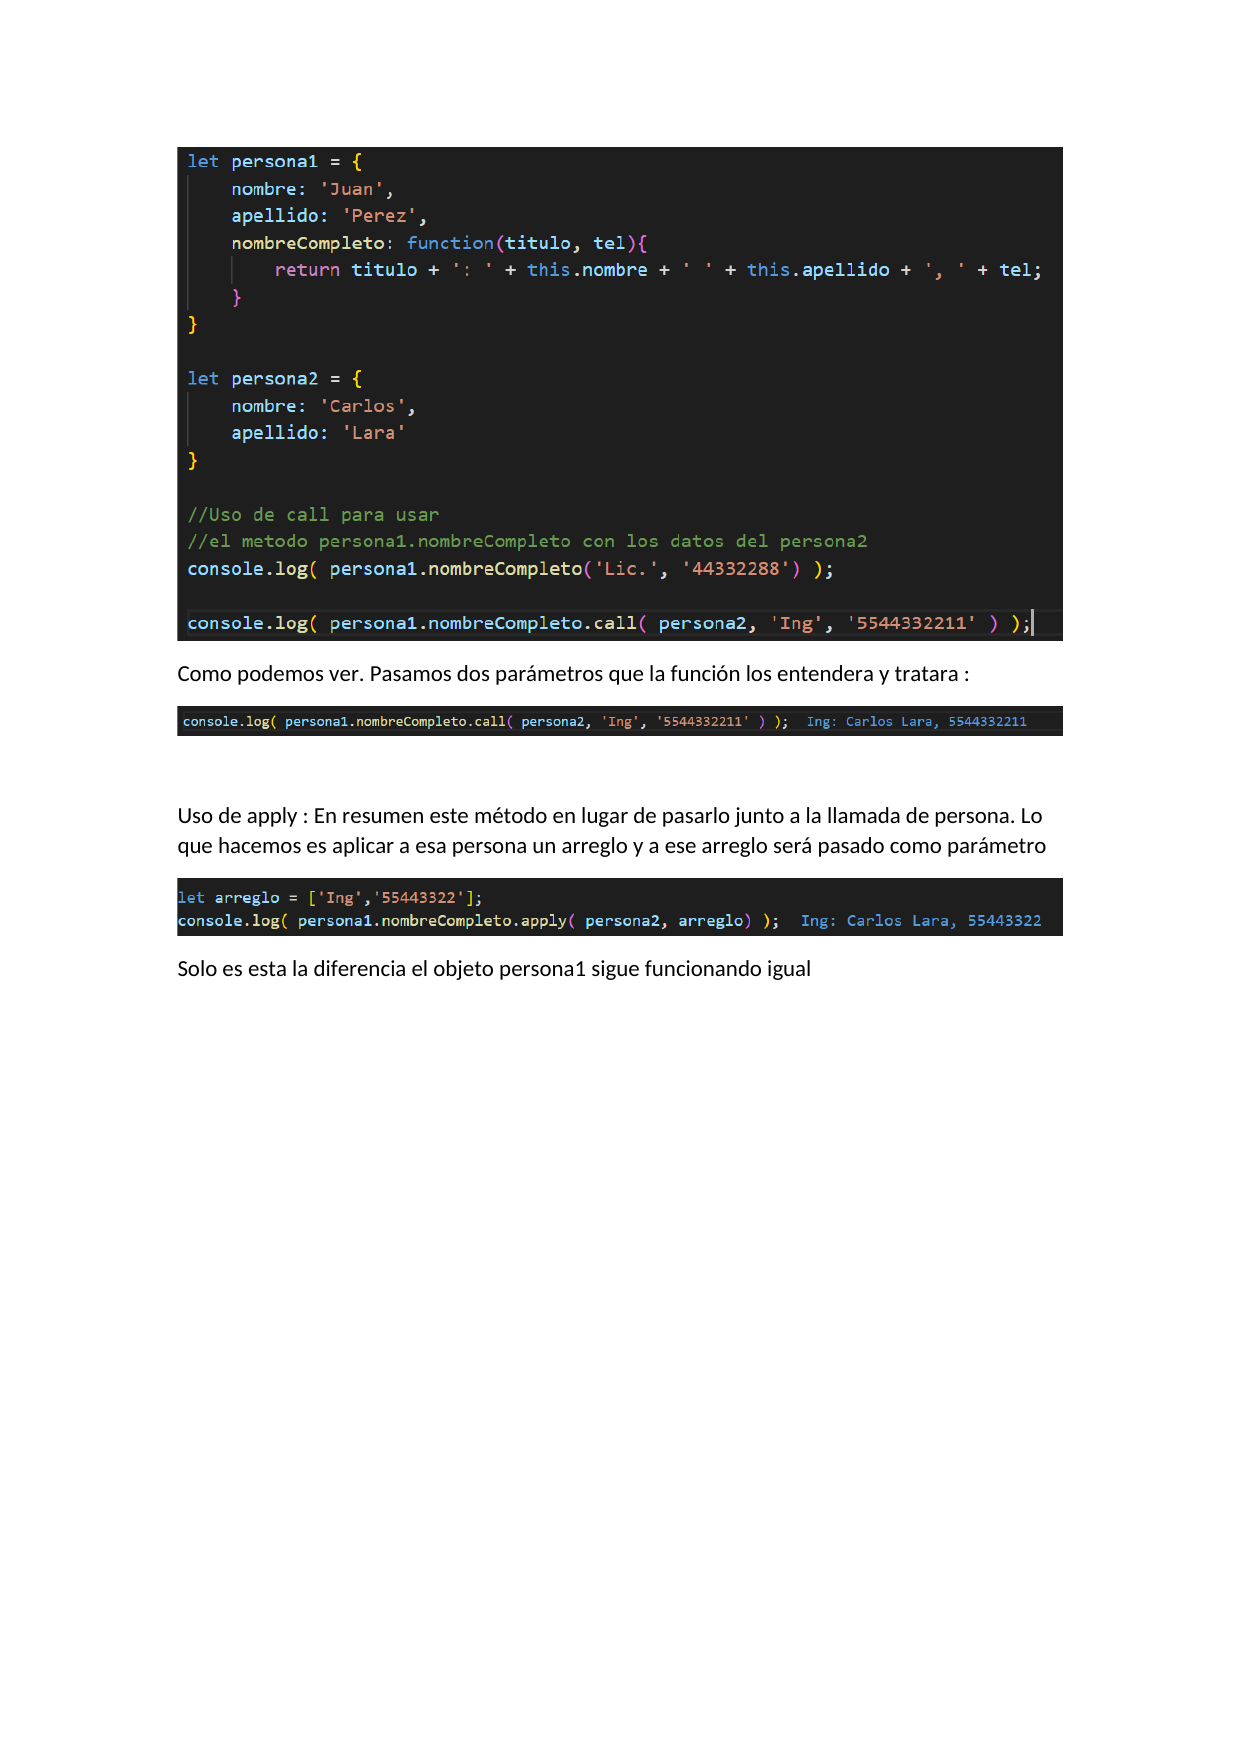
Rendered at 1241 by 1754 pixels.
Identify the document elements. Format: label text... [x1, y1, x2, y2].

picture [177, 147, 1063, 641]
picture [177, 878, 1063, 936]
picture [177, 706, 1063, 736]
text Como podemos ver. Pasamos dos parámetros que la función los entendera y tratara : [177, 659, 1063, 687]
text Solo es esta la diferencia el objeto persona1 sigue funcionando igual [177, 954, 1063, 982]
text Uso de apply : En resumen este método en lugar de pasarlo junto a la llamada de persona. Lo que hacemos es aplicar a esa persona un arreglo y a ese arreglo será pasado como parámetro [177, 801, 1063, 859]
